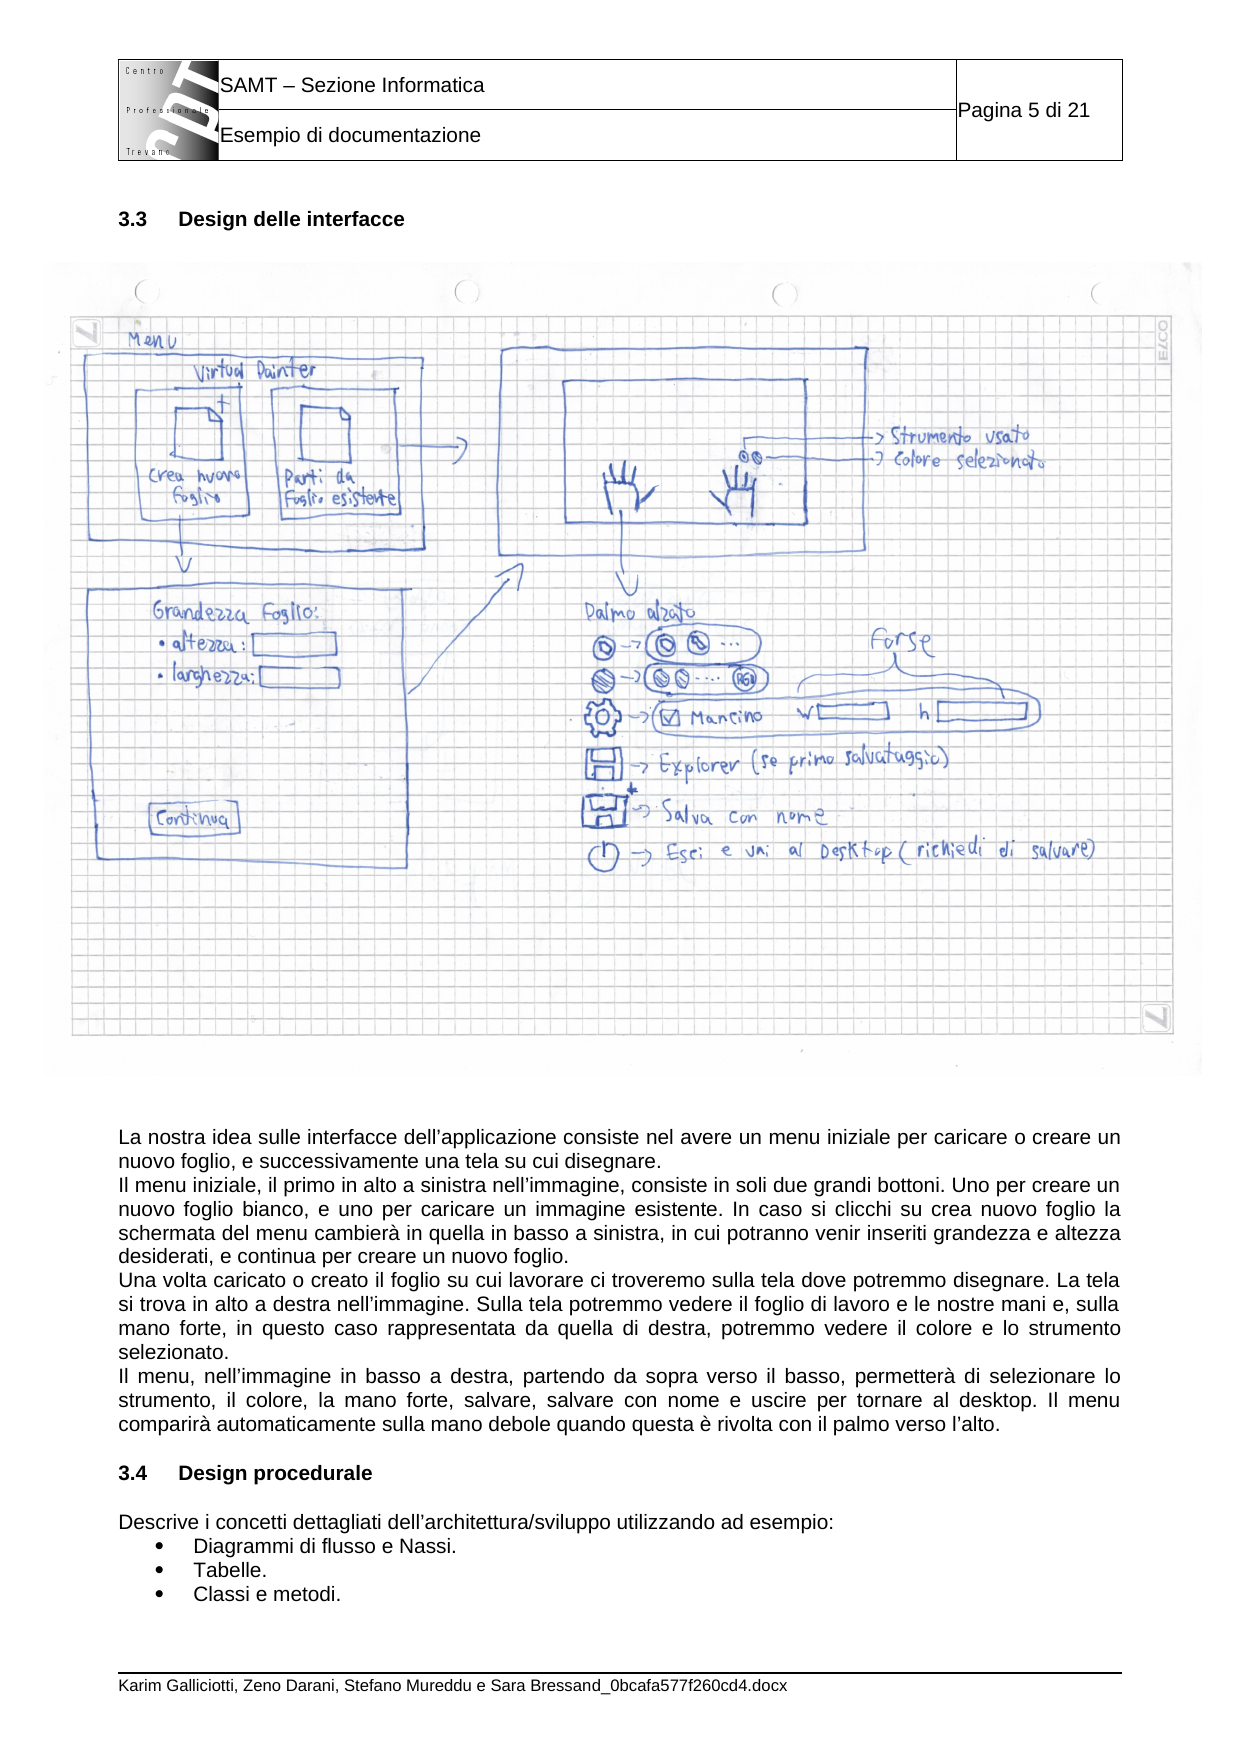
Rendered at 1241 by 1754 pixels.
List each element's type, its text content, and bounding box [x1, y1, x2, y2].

list Classi e metodi. [156, 1582, 1122, 1606]
text Il menu, nell’immagine in basso a destra, partendo da sopra verso il basso, permetterà di selezionare lo strumento, il colore, la mano forte, salvare, salvare con nome e uscire per tornare al desktop. Il menu comparirà automaticamente sulla mano debole quando questa è rivolta con il palmo verso l’alto. [118, 1364, 1122, 1436]
text Descrive i concetti dettagliati dell’architettura/sviluppo utilizzando ad esempio: [118, 1510, 1122, 1534]
text La nostra idea sulle interfacce dell’applicazione consiste nel avere un menu iniziale per caricare o creare un nuovo foglio, e successivamente una tela su cui disegnare. [118, 1124, 1122, 1172]
text Una volta caricato o creato il foglio su cui lavorare ci troveremo sulla tela dove potremmo disegnare. La tela si trova in alto a destra nell’immagine. Sulla tela potremmo vedere il foglio di lavoro e le nostre mani e, sulla mano forte, in questo caso rappresentata da quella di destra, potremmo vedere il colore e lo strumento selezionato. [118, 1268, 1122, 1364]
list Diagrammi di flusso e Nassi. [156, 1534, 1122, 1558]
list Tabelle. [156, 1558, 1122, 1582]
text Il menu iniziale, il primo in alto a sinistra nell’immagine, consiste in soli due grandi bottoni. Uno per creare un nuovo foglio bianco, e uno per caricare un immagine esistente. In caso si clicchi su crea nuovo foglio la schermata del menu cambierà in quella in basso a sinistra, in cui potranno venir inseriti grandezza e altezza desiderati, e continua per creare un nuovo foglio. [118, 1172, 1122, 1268]
picture [45, 263, 1201, 1075]
subtitle Design delle interfacce [118, 207, 1122, 231]
picture [118, 60, 219, 160]
subtitle Design procedurale [118, 1461, 1122, 1485]
